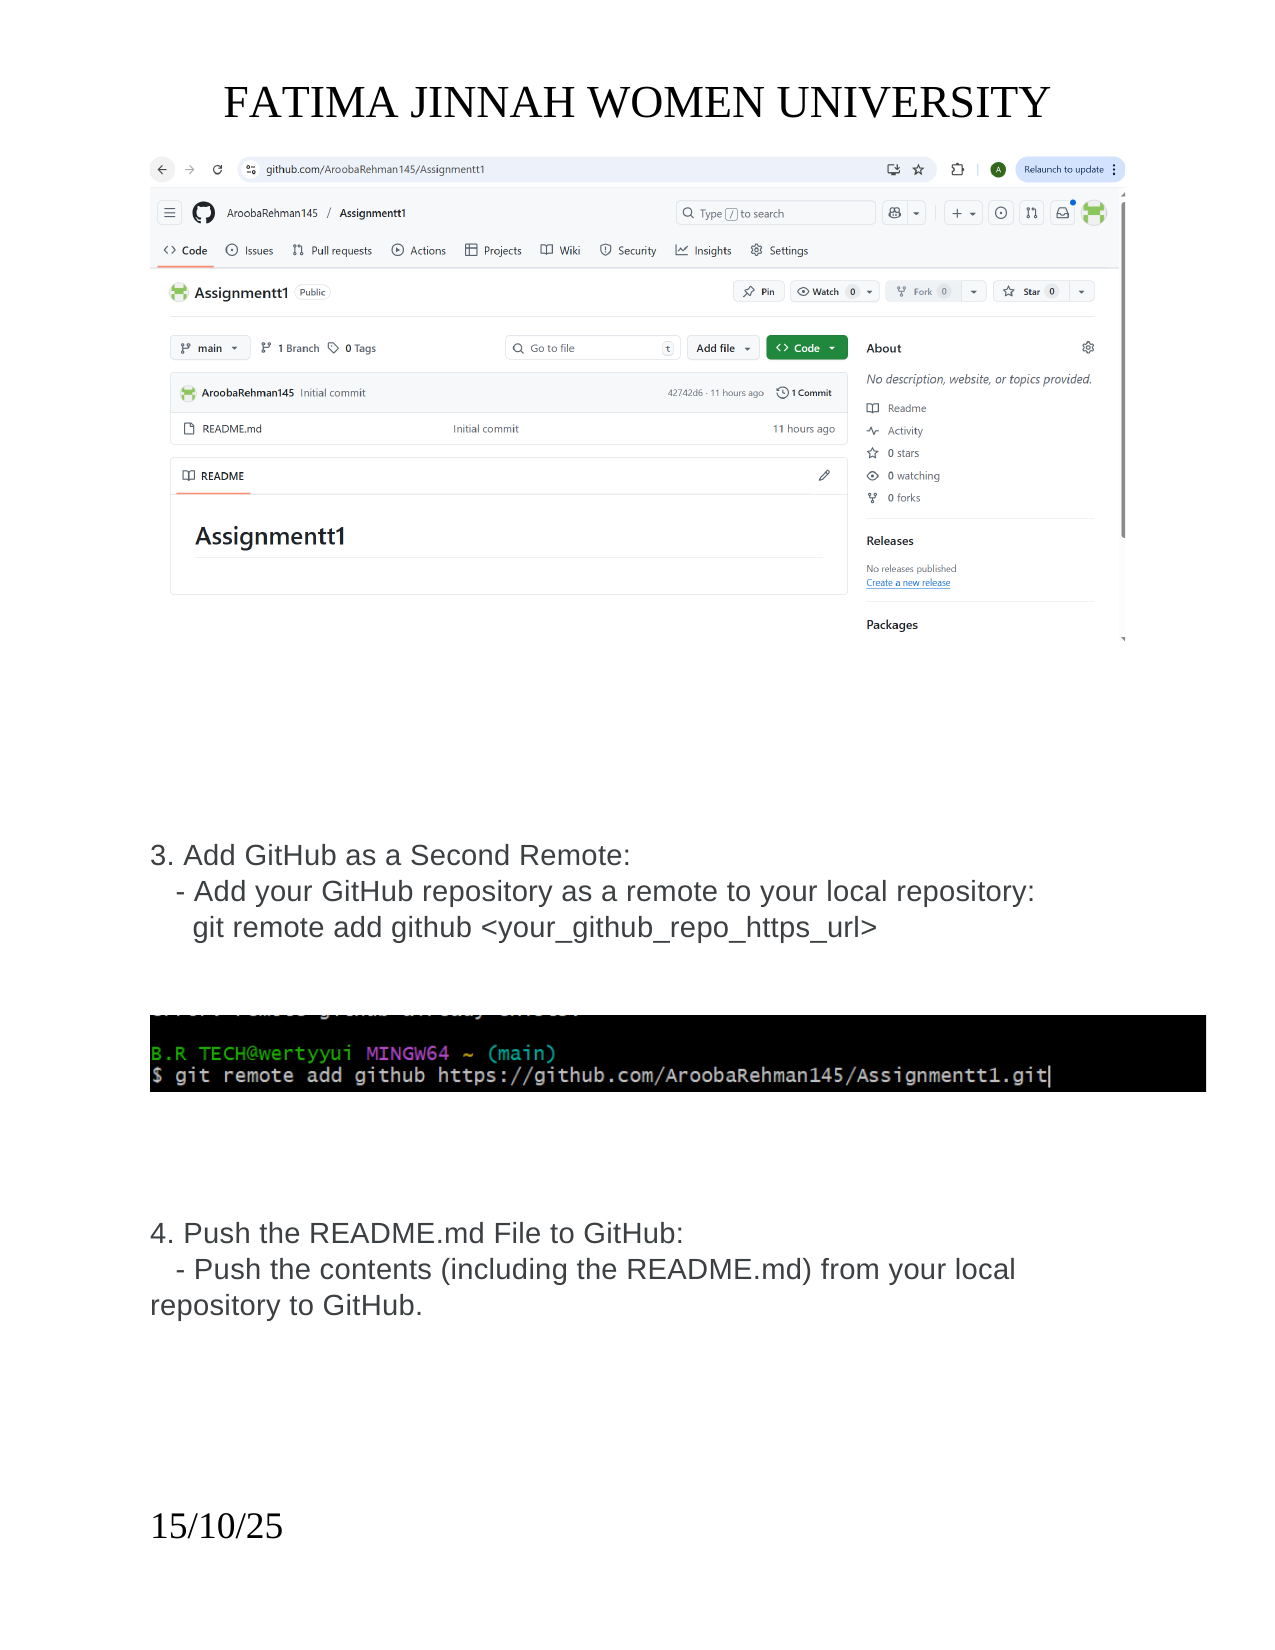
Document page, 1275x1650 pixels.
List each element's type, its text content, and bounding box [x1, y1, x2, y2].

picture [150, 155, 1125, 641]
text 3. Add GitHub as a Second Remote: - Add your GitHub repository as a remote to your local repository: git remote add github <your_github_repo_https_url> [150, 765, 1125, 943]
picture [150, 1015, 1207, 1092]
text 4. Push the README.md File to GitHub: - Push the contents (including the README.md) from your local repository to GitHub. [150, 1216, 1125, 1322]
